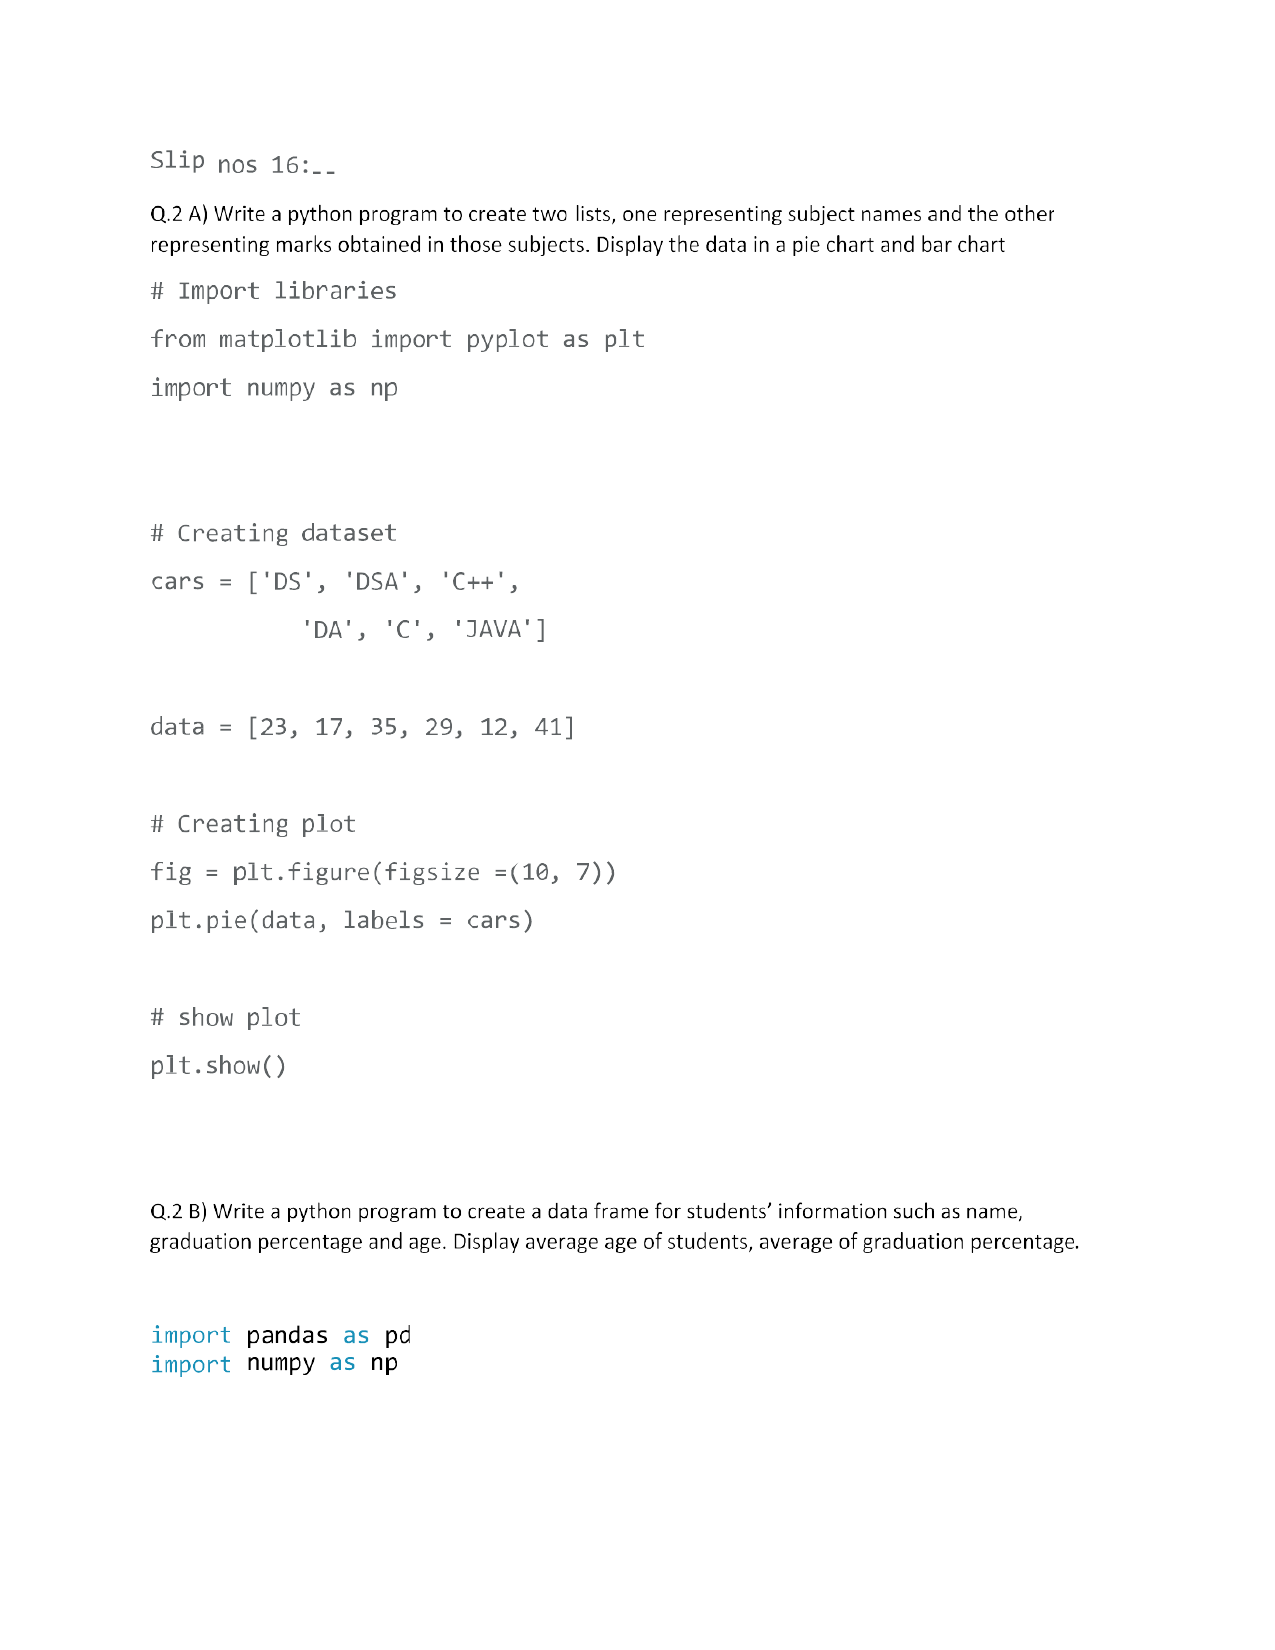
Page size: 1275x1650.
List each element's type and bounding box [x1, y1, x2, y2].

picture [151, 862, 191, 885]
picture [495, 718, 507, 735]
picture [262, 334, 273, 352]
picture [166, 1055, 190, 1074]
picture [152, 915, 163, 933]
picture [371, 286, 383, 299]
picture [165, 718, 190, 735]
picture [151, 204, 567, 225]
picture [509, 329, 548, 347]
picture [152, 235, 1005, 256]
picture [316, 718, 342, 735]
picture [577, 863, 589, 880]
picture [150, 524, 164, 541]
picture [150, 282, 164, 299]
picture [316, 524, 341, 541]
picture [315, 621, 342, 638]
picture [248, 1330, 273, 1348]
picture [220, 330, 259, 347]
picture [151, 151, 163, 168]
picture [262, 1007, 300, 1026]
picture [150, 815, 164, 832]
picture [193, 1007, 233, 1026]
picture [372, 329, 425, 352]
picture [219, 159, 244, 173]
picture [261, 718, 273, 735]
picture [234, 866, 246, 885]
picture [357, 572, 398, 590]
picture [523, 863, 548, 880]
picture [467, 620, 521, 637]
picture [166, 909, 325, 933]
picture [385, 382, 397, 401]
picture [275, 329, 314, 347]
picture [426, 718, 452, 735]
picture [275, 572, 300, 590]
picture [386, 1325, 410, 1348]
picture [481, 718, 493, 735]
picture [151, 329, 163, 347]
picture [179, 382, 205, 401]
picture [150, 1008, 164, 1025]
picture [397, 620, 409, 638]
picture [453, 572, 493, 590]
picture [344, 329, 356, 347]
picture [152, 377, 177, 396]
picture [220, 1055, 260, 1074]
picture [262, 382, 315, 401]
picture [371, 524, 396, 541]
picture [192, 285, 232, 304]
picture [576, 205, 1054, 225]
picture [317, 814, 355, 832]
picture [535, 718, 561, 735]
picture [427, 330, 451, 347]
picture [248, 1012, 259, 1030]
picture [150, 1232, 1074, 1253]
picture [207, 378, 231, 396]
picture [248, 861, 479, 885]
picture [178, 523, 288, 546]
picture [151, 1202, 1022, 1222]
picture [151, 716, 162, 735]
picture [386, 1357, 397, 1375]
picture [178, 813, 288, 837]
picture [303, 281, 314, 299]
picture [302, 523, 314, 541]
picture [235, 282, 259, 299]
picture [262, 1357, 315, 1375]
picture [468, 334, 507, 352]
picture [152, 1060, 163, 1079]
picture [272, 156, 298, 173]
picture [372, 910, 397, 929]
picture [317, 285, 341, 299]
picture [303, 818, 314, 837]
picture [166, 334, 205, 347]
picture [152, 1325, 230, 1377]
picture [619, 329, 644, 347]
